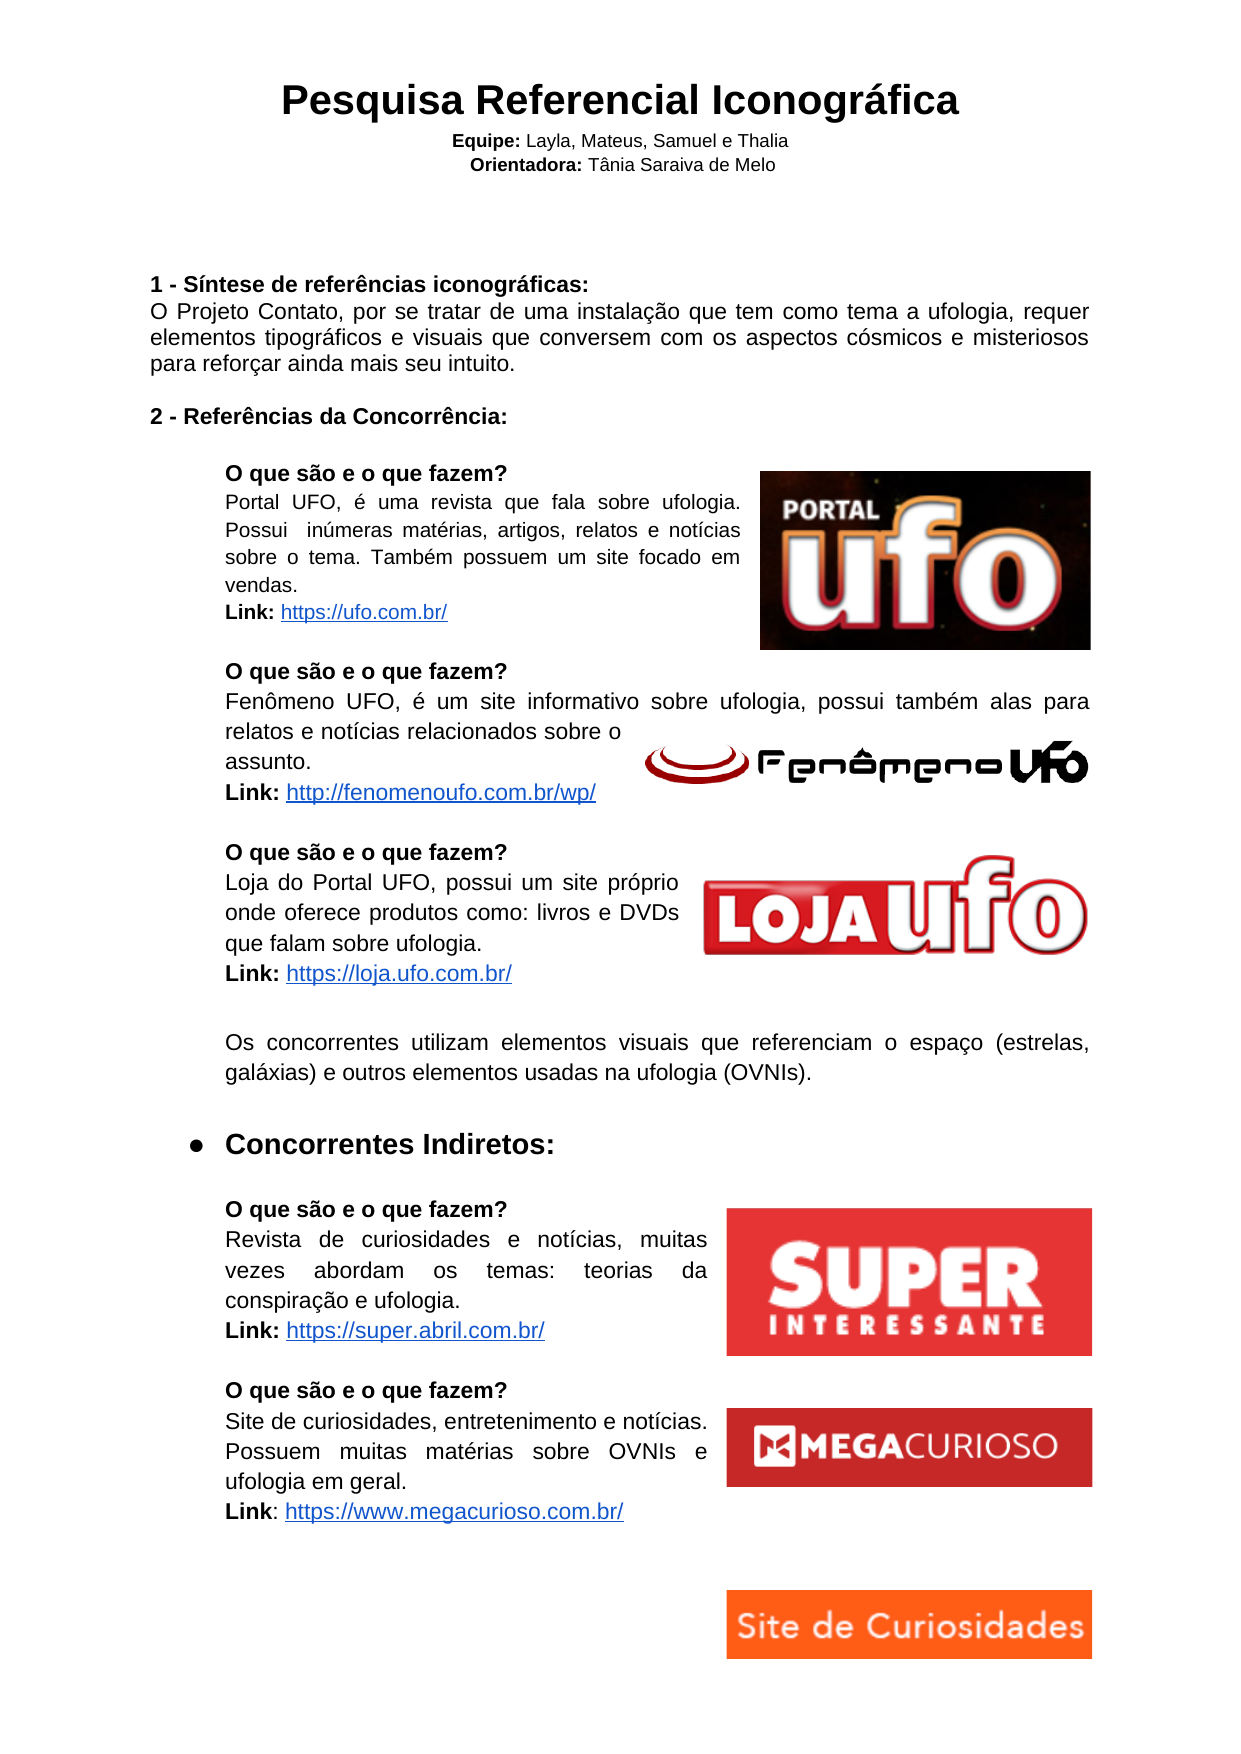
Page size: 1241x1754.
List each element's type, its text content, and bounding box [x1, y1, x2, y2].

text O que são e o que fazem? [225, 1377, 1090, 1404]
text O Projeto Contato, por se tratar de uma instalação que tem como tema a ufologia, requer elementos tipográficos e visuais que conversem com os aspectos cósmicos e misteriosos para reforçar ainda mais seu intuito. [150, 298, 1090, 377]
text Link: https://super.abril.com.br/ [225, 1317, 726, 1343]
text O que são e o que fazem? [225, 658, 1090, 684]
picture [726, 1408, 1093, 1487]
text Link: https://www.megacurioso.com.br/ [225, 1498, 1090, 1524]
text Os concorrentes utilizam elementos visuais que referenciam o espaço (estrelas, galáxias) e outros elementos usadas na ufologia (OVNIs). [225, 1028, 1090, 1085]
picture [726, 1590, 1093, 1659]
text 1 - Síntese de referências iconográficas: [150, 271, 1090, 298]
text Fenômeno UFO, é um site informativo sobre ufologia, possui também alas para relatos e notícias relacionados sobre o assunto. [225, 688, 1090, 774]
picture [726, 1208, 1093, 1356]
text Revista de curiosidades e notícias, muitas vezes abordam os temas: teorias da conspiração e ufologia. [225, 1226, 726, 1313]
text Link: http://fenomenoufo.com.br/wp/ [225, 778, 1090, 805]
picture [640, 733, 1090, 791]
text O que são e o que fazem? [225, 1196, 1090, 1222]
picture [698, 846, 1092, 973]
text Loja do Portal UFO, possui um site próprio onde oferece produtos como: livros e DVDs que falam sobre ufologia. [225, 869, 698, 956]
text Link: https://ufo.com.br/ [225, 600, 760, 624]
text Link: https://loja.ufo.com.br/ [225, 960, 1090, 986]
picture [760, 471, 1091, 650]
text O que são e o que fazem? [225, 839, 1090, 865]
text O que são e o que fazem? [225, 460, 1090, 486]
list Concorrentes Indiretos: [187, 1127, 1090, 1161]
text 2 - Referências da Concorrência: [150, 403, 1090, 429]
text Portal UFO, é uma revista que fala sobre ufologia. Possui inúmeras matérias, artigos, relatos e notícias sobre o tema. Também possuem um site focado em vendas. [225, 490, 760, 596]
